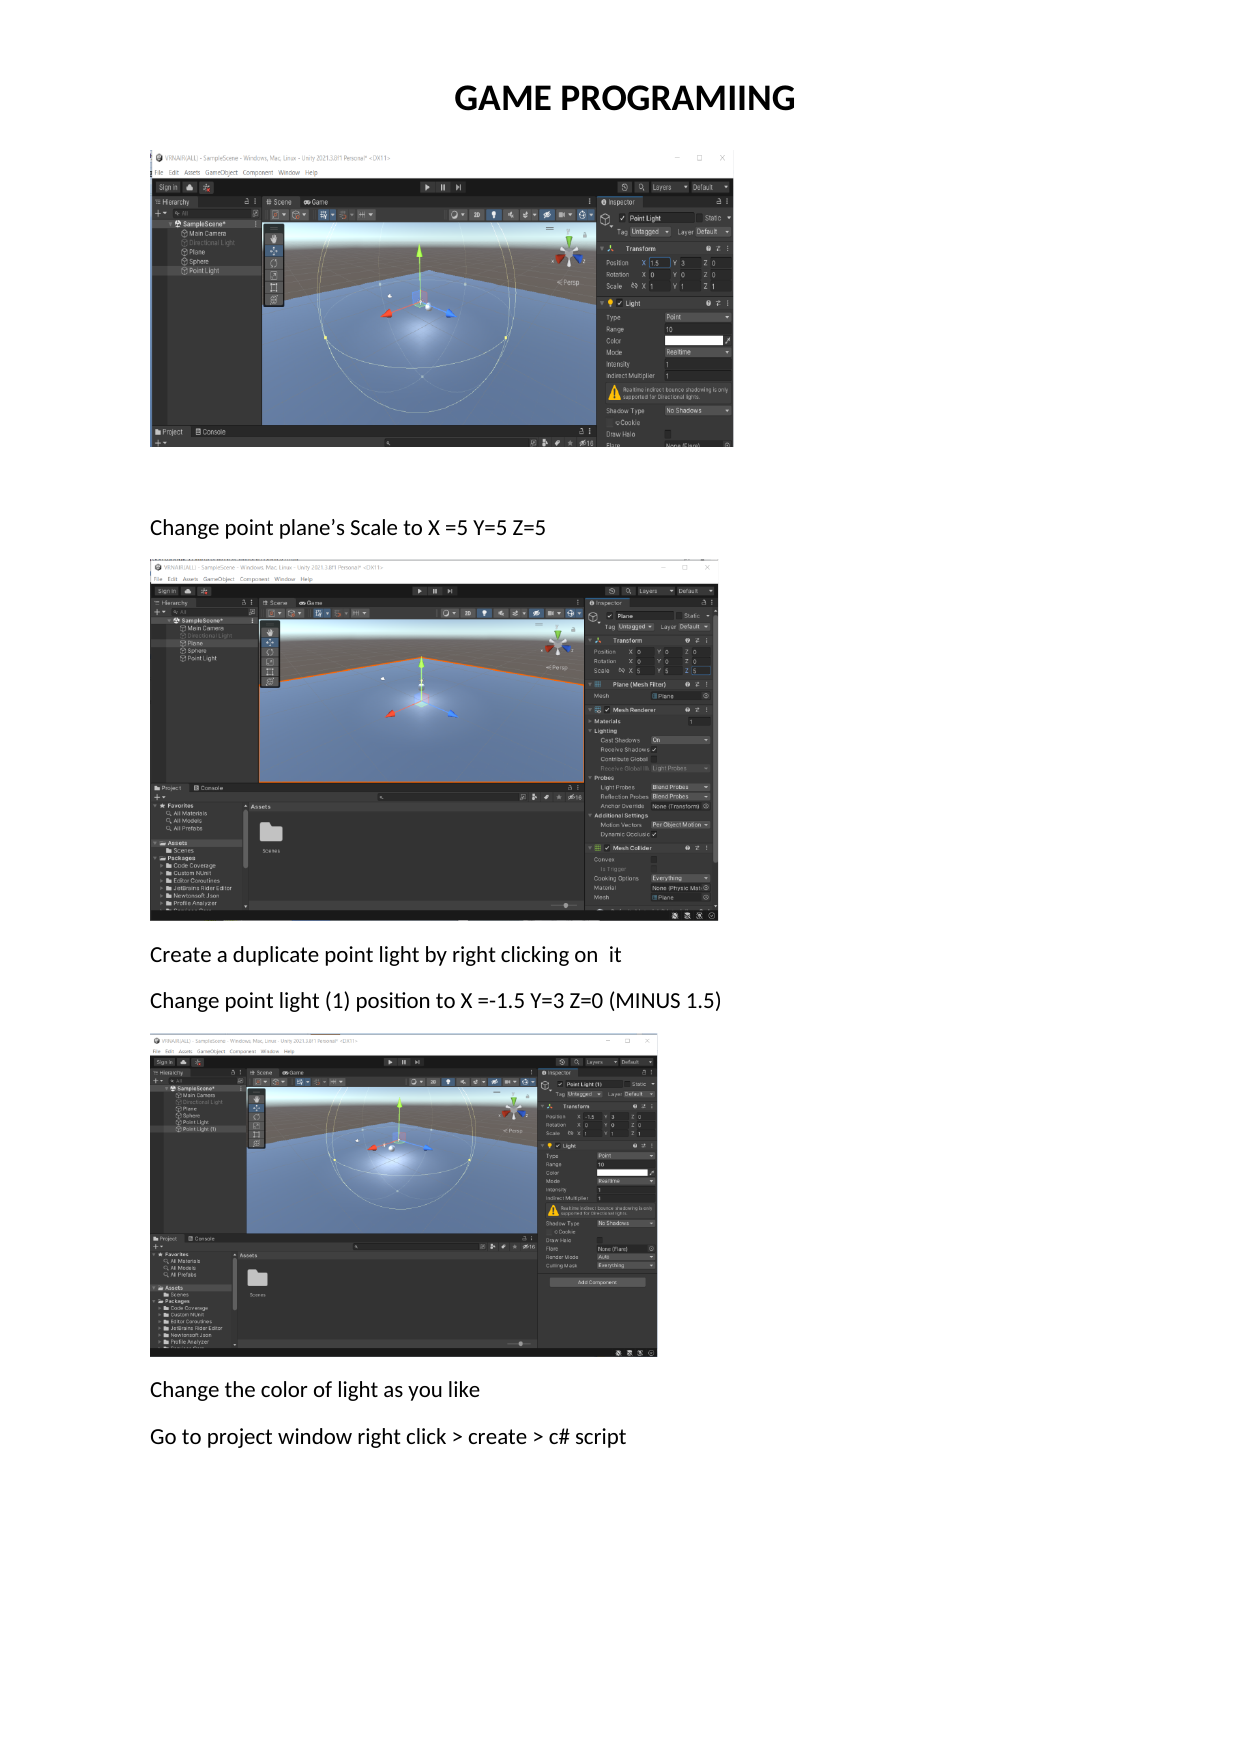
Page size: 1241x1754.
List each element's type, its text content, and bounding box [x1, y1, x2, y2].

text Go to project window right click > create > c# script [150, 1422, 1090, 1450]
text Change the color of light as you like [150, 1375, 1090, 1403]
picture [150, 1033, 658, 1357]
text Change point plane’s Scale to X =5 Y=5 Z=5 [150, 513, 1090, 541]
picture [150, 150, 734, 447]
text Change point light (1) position to X =-1.5 Y=3 Z=0 (MINUS 1.5) [150, 987, 1090, 1015]
text Create a duplicate point light by right clicking on it [150, 940, 1090, 968]
picture [150, 559, 719, 921]
